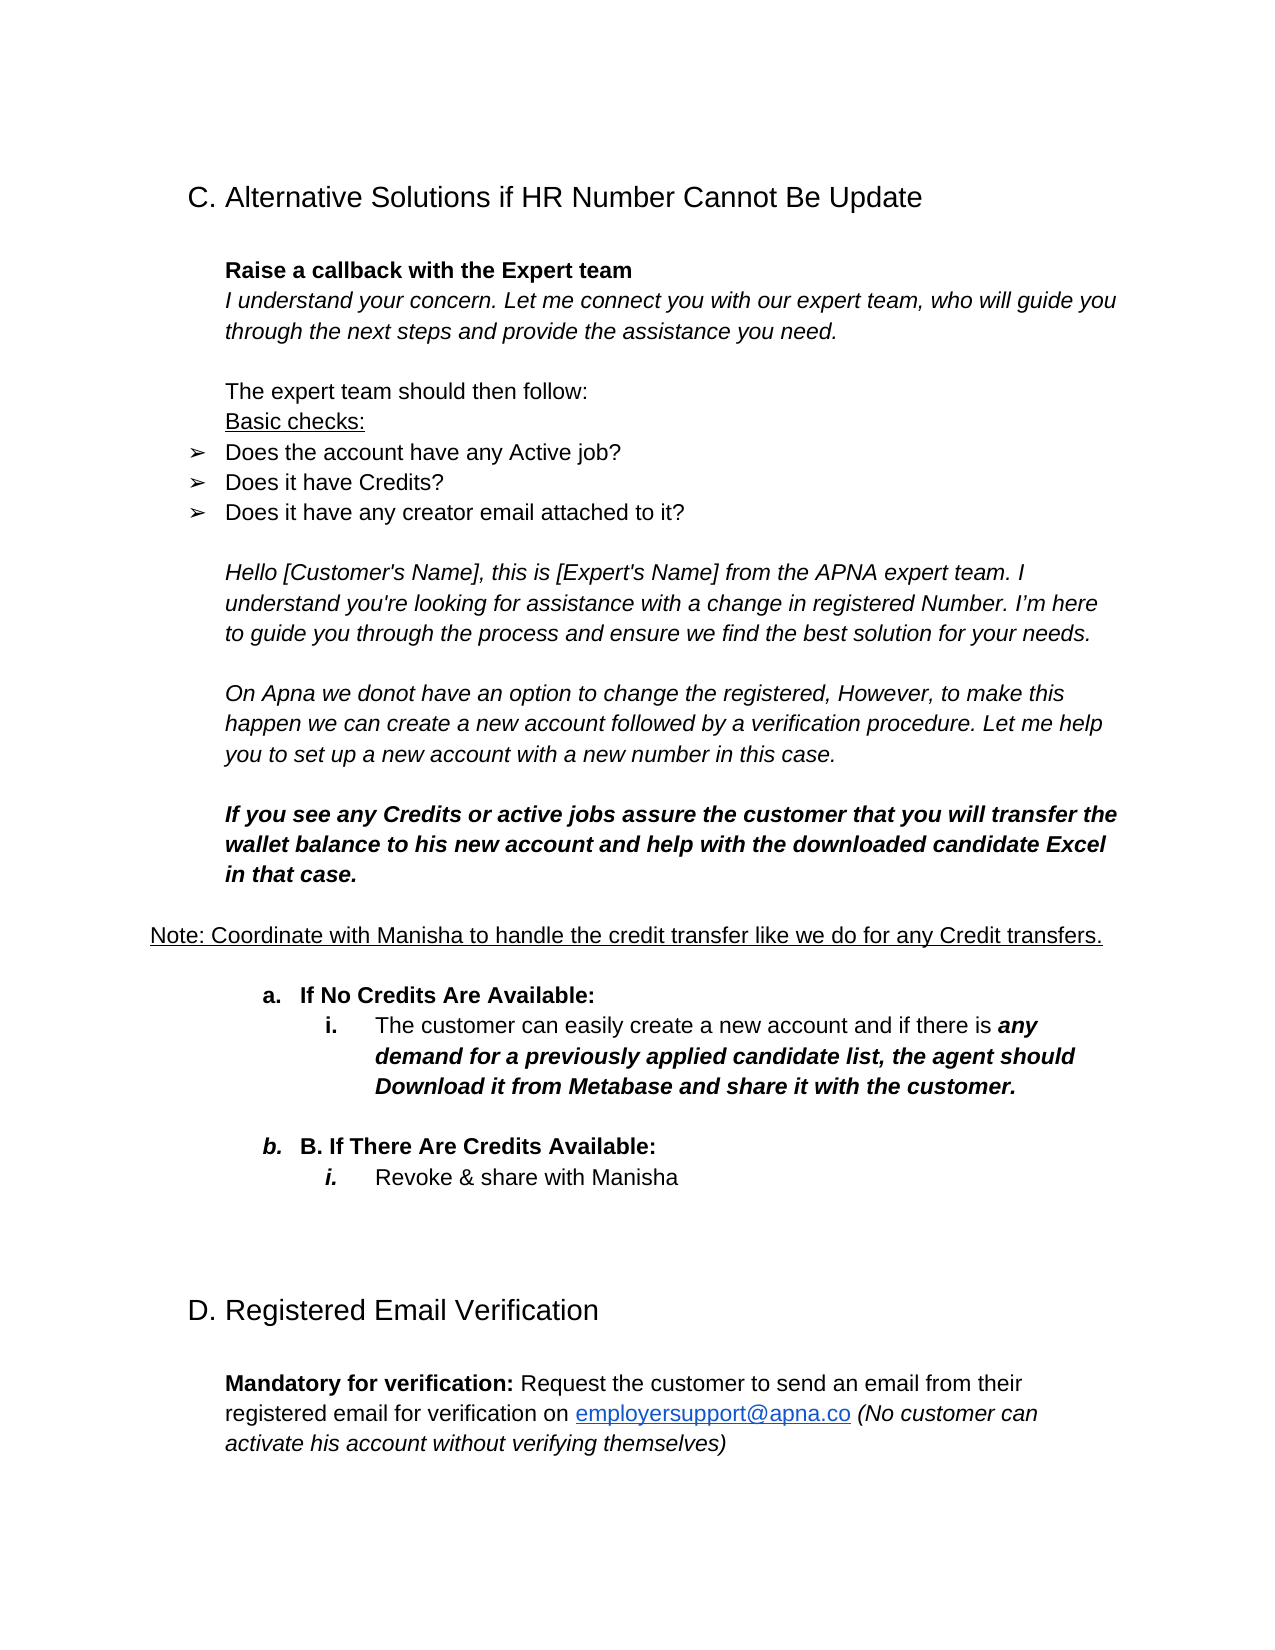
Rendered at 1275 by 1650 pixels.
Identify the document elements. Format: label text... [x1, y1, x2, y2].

text Raise a callback with the Expert team [225, 257, 1125, 284]
text Note: Coordinate with Manisha to handle the credit transfer like we do for any Credit transfers. [150, 922, 1125, 948]
text On Apna we donot have an option to change the registered, However, to make this happen we can create a new account followed by a verification procedure. Let me help you to set up a new account with a new number in this case. [225, 680, 1125, 767]
text Basic checks: [225, 408, 1125, 435]
list If No Credits Are Available: [262, 982, 1125, 1009]
text If you see any Credits or active jobs assure the customer that you will transfer the wallet balance to his new account and help with the downloaded candidate Excel in that case. [225, 801, 1125, 888]
text Mandatory for verification: Request the customer to send an email from their registered email for verification on employersupport@apna.co (No customer can activate his account without verifying themselves) [225, 1370, 1125, 1457]
text The expert team should then follow: [225, 378, 1125, 404]
text Hello [Customer's Name], this is [Expert's Name] from the APNA expert team. I understand you're looking for assistance with a change in registered Number. I’m here to guide you through the process and ensure we find the best solution for your needs. [225, 559, 1125, 646]
list Does it have any creator email attached to it? [187, 499, 1125, 525]
list Does the account have any Active job? [187, 438, 1125, 465]
list Does it have Credits? [187, 469, 1125, 495]
list Revoke & share with Manisha [337, 1163, 1125, 1190]
text I understand your concern. Let me connect you with our expert team, who will guide you through the next steps and provide the assistance you need. [225, 287, 1125, 344]
list Alternative Solutions if HR Number Cannot Be Update [187, 180, 1125, 214]
list Registered Email Verification [187, 1293, 1125, 1326]
list The customer can easily create a new account and if there is any demand for a previously applied candidate list, the agent should Download it from Metabase and share it with the customer. [337, 1012, 1125, 1099]
list B. If There Are Credits Available: [262, 1133, 1125, 1160]
